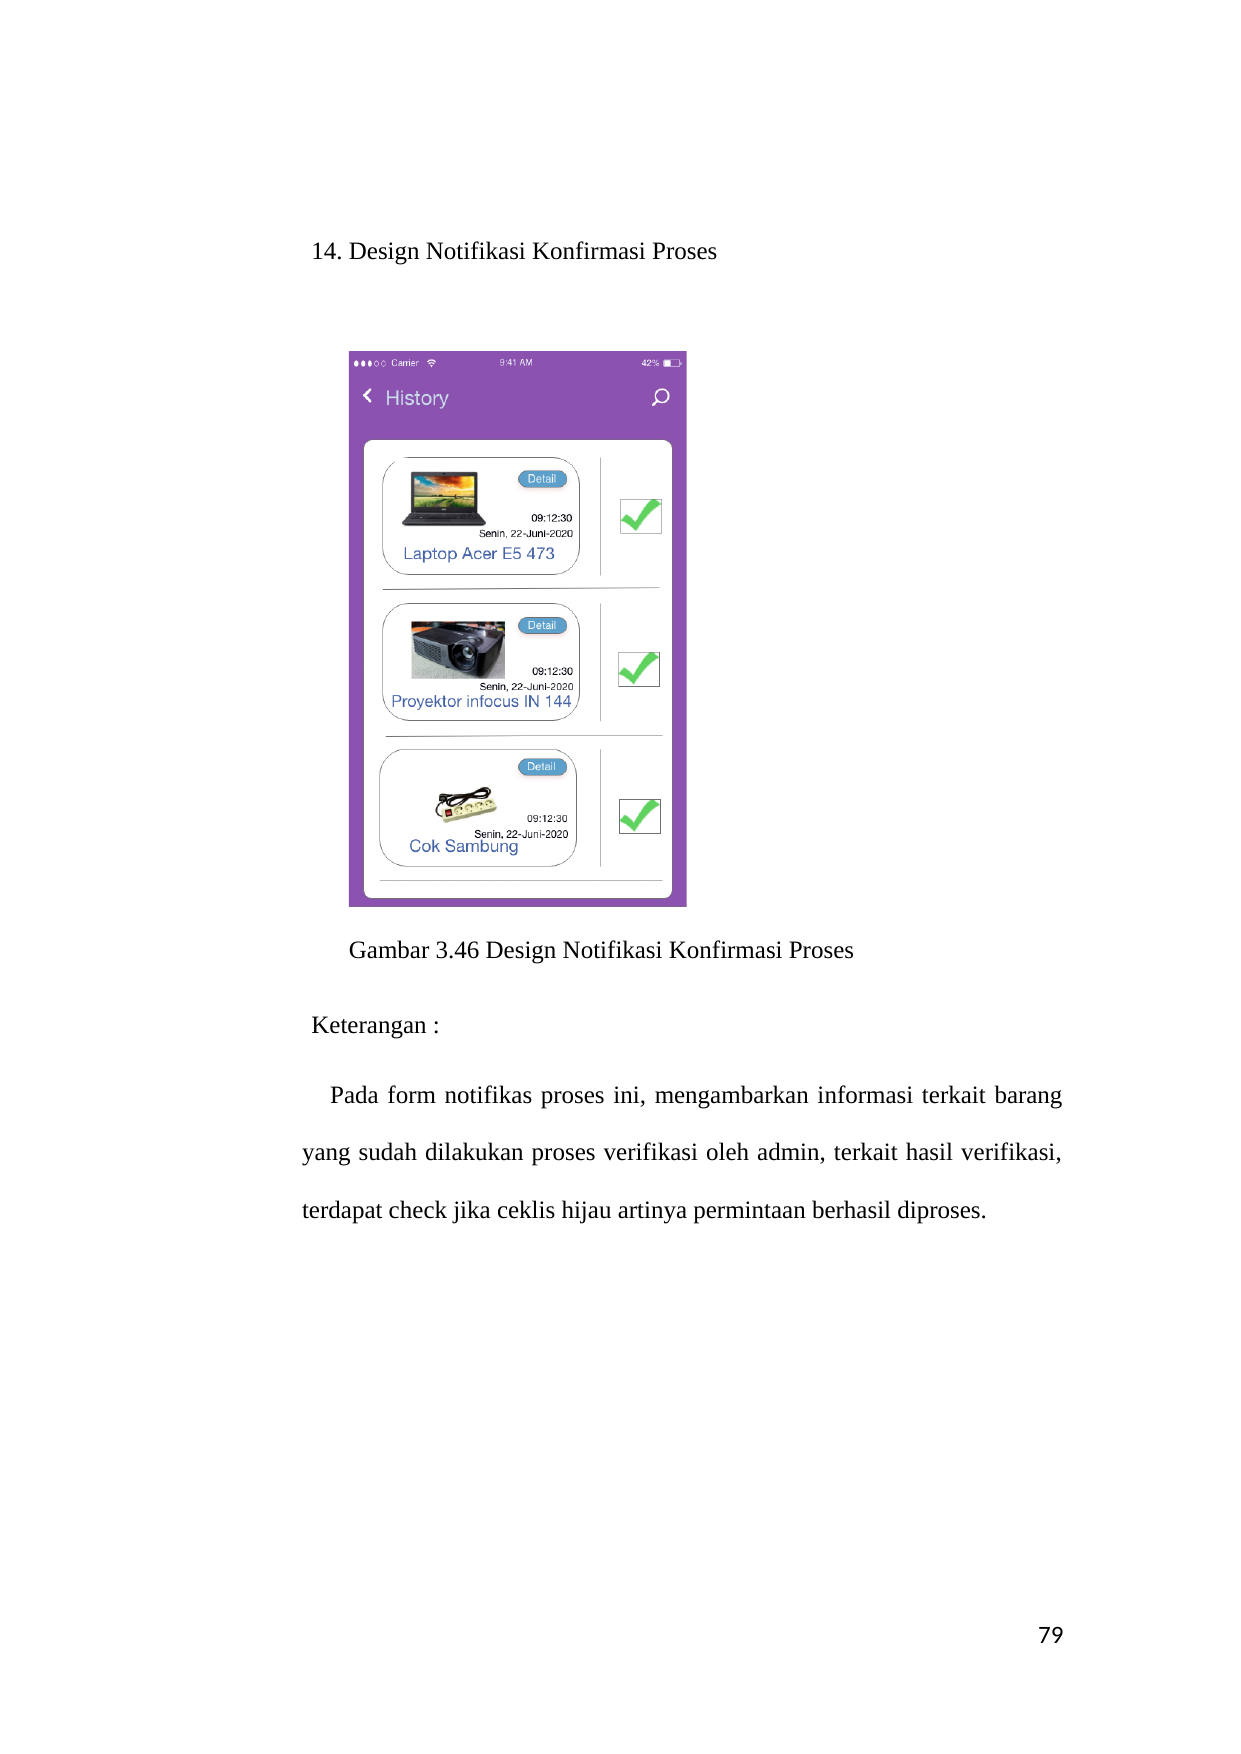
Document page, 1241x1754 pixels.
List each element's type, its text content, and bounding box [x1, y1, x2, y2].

list Design Notifikasi Konfirmasi Proses [311, 236, 1063, 265]
list Pada form notifikas proses ini, mengambarkan informasi terkait barang yang sudah dilakukan proses verifikasi oleh admin, terkait hasil verifikasi, terdapat check jika ceklis hijau artinya permintaan berhasil diproses. [302, 1080, 1063, 1223]
picture [348, 351, 687, 907]
list Gambar 3.46 Design Notifikasi Konfirmasi Proses [349, 936, 1063, 964]
text Keterangan : [311, 1010, 1063, 1038]
